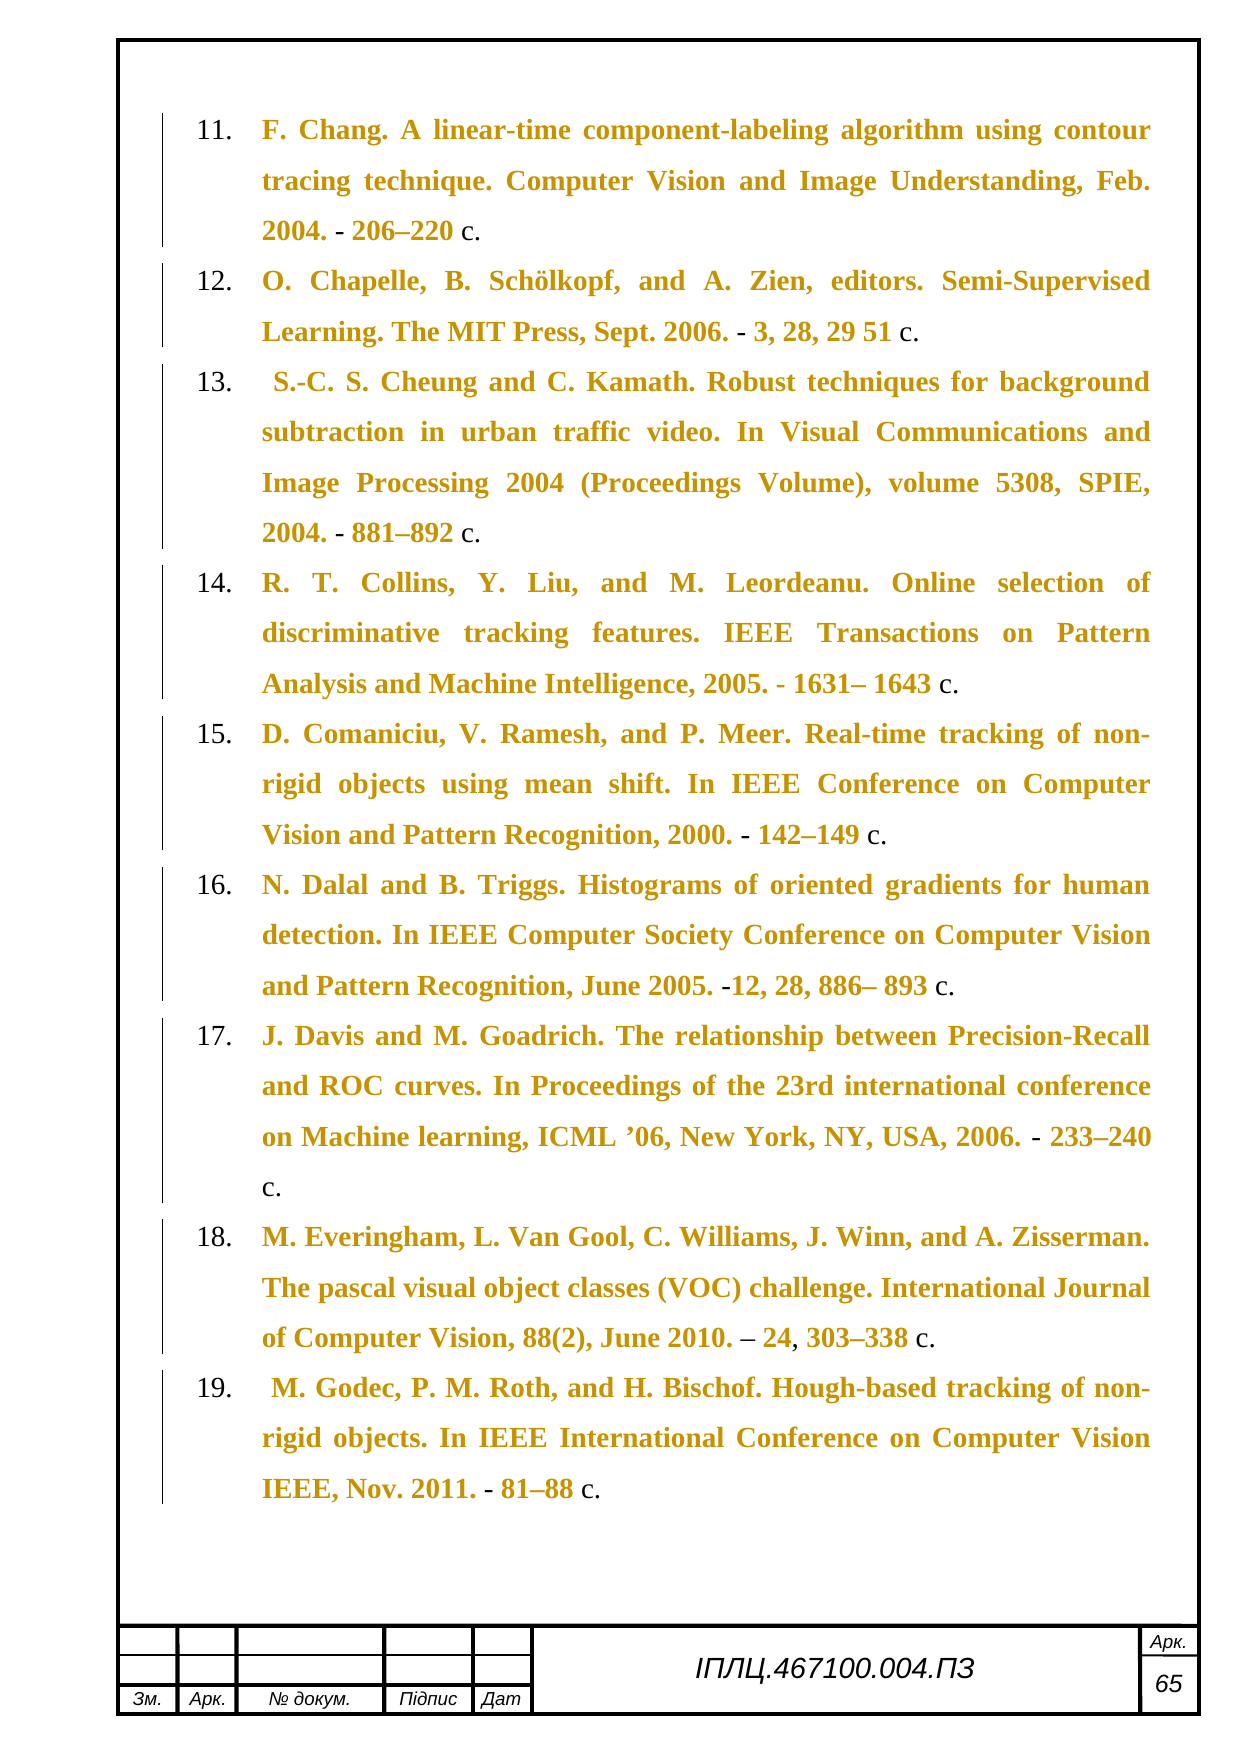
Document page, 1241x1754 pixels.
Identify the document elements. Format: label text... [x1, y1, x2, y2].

list F. Chang. A linear-time component-labeling algorithm using contour tracing technique. Computer Vision and Image Understanding, Feb. 2004. - 206–220 с. [196, 112, 1152, 247]
list S.-C. S. Cheung and C. Kamath. Robust techniques for background subtraction in urban traffic video. In Visual Communications and Image Processing 2004 (Proceedings Volume), volume 5308, SPIE, 2004. - 881–892 с. [196, 364, 1152, 548]
list M. Godec, P. M. Roth, and H. Bischof. Hough-based tracking of non-rigid objects. In IEEE International Conference on Computer Vision IEEE, Nov. 2011. - 81–88 с. [196, 1370, 1152, 1504]
list R. T. Collins, Y. Liu, and M. Leordeanu. Online selection of discriminative tracking features. IEEE Transactions on Pattern Analysis and Machine Intelligence, 2005. - 1631– 1643 с. [196, 565, 1152, 699]
list N. Dalal and B. Triggs. Histograms of oriented gradients for human detection. In IEEE Computer Society Conference on Computer Vision and Pattern Recognition, June 2005. -12, 28, 886– 893 с. [196, 867, 1152, 1001]
list J. Davis and M. Goadrich. The relationship between Precision-Recall and ROC curves. In Proceedings of the 23rd international conference on Machine learning, ICML ’06, New York, NY, USA, 2006. - 233–240 с. [196, 1018, 1152, 1203]
list O. Chapelle, B. Schölkopf, and A. Zien, editors. Semi-Supervised Learning. The MIT Press, Sept. 2006. - 3, 28, 29 51 с. [196, 263, 1152, 347]
list M. Everingham, L. Van Gool, C. Williams, J. Winn, and A. Zisserman. The pascal visual object classes (VOC) challenge. International Journal of Computer Vision, 88(2), June 2010. – 24, 303–338 с. [196, 1219, 1152, 1353]
list D. Comaniciu, V. Ramesh, and P. Meer. Real-time tracking of non-rigid objects using mean shift. In IEEE Conference on Computer Vision and Pattern Recognition, 2000. - 142–149 с. [196, 716, 1152, 850]
